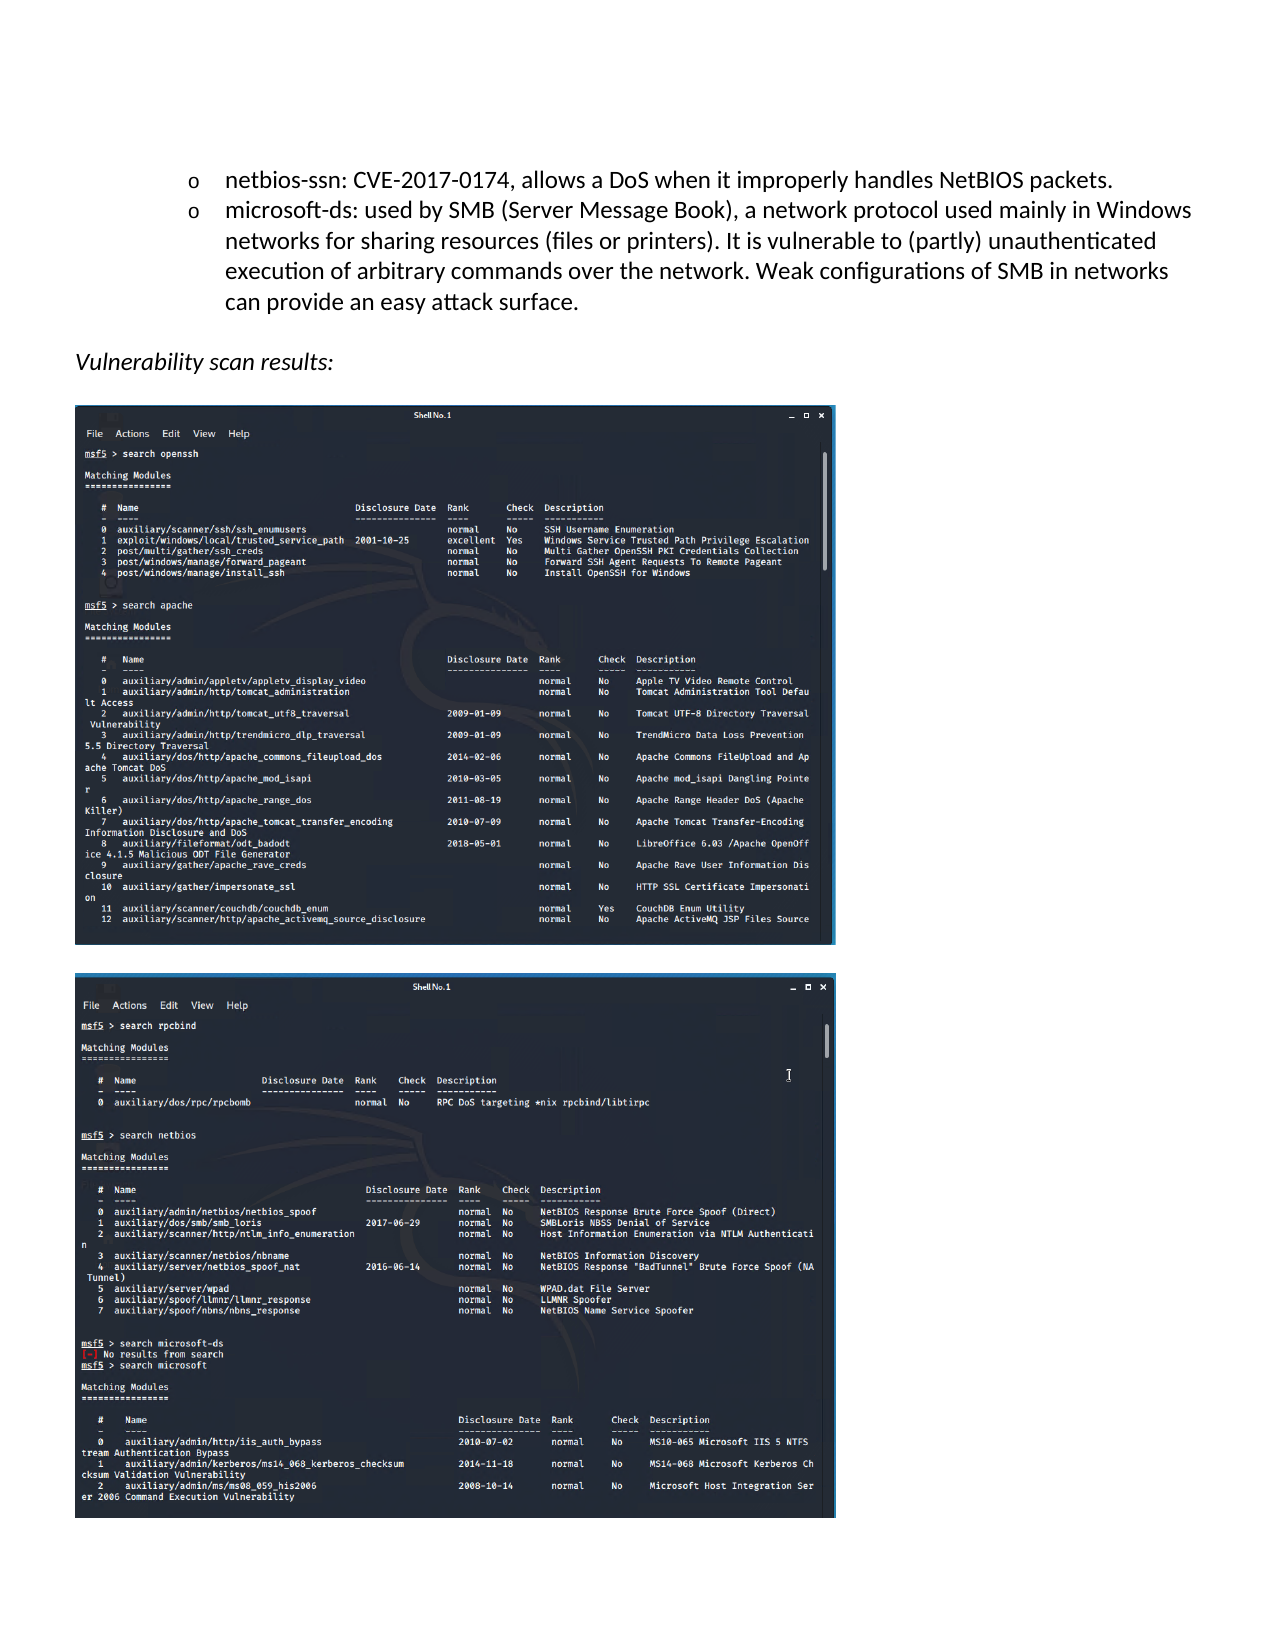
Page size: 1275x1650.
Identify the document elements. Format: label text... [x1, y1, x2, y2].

text Vulnerability scan results: [75, 346, 1200, 376]
list microsoft-ds: used by SMB (Server Message Book), a network protocol used mainly in Windows networks for sharing resources (files or printers). It is vulnerable to (partly) unauthenticated execution of arbitrary commands over the network. Weak configurations of SMB in networks can provide an easy attack surface. [187, 194, 1200, 316]
picture [75, 405, 836, 945]
list netbios-ssn: CVE-2017-0174, allows a DoS when it improperly handles NetBIOS packets. [187, 164, 1200, 194]
picture [75, 973, 836, 1518]
